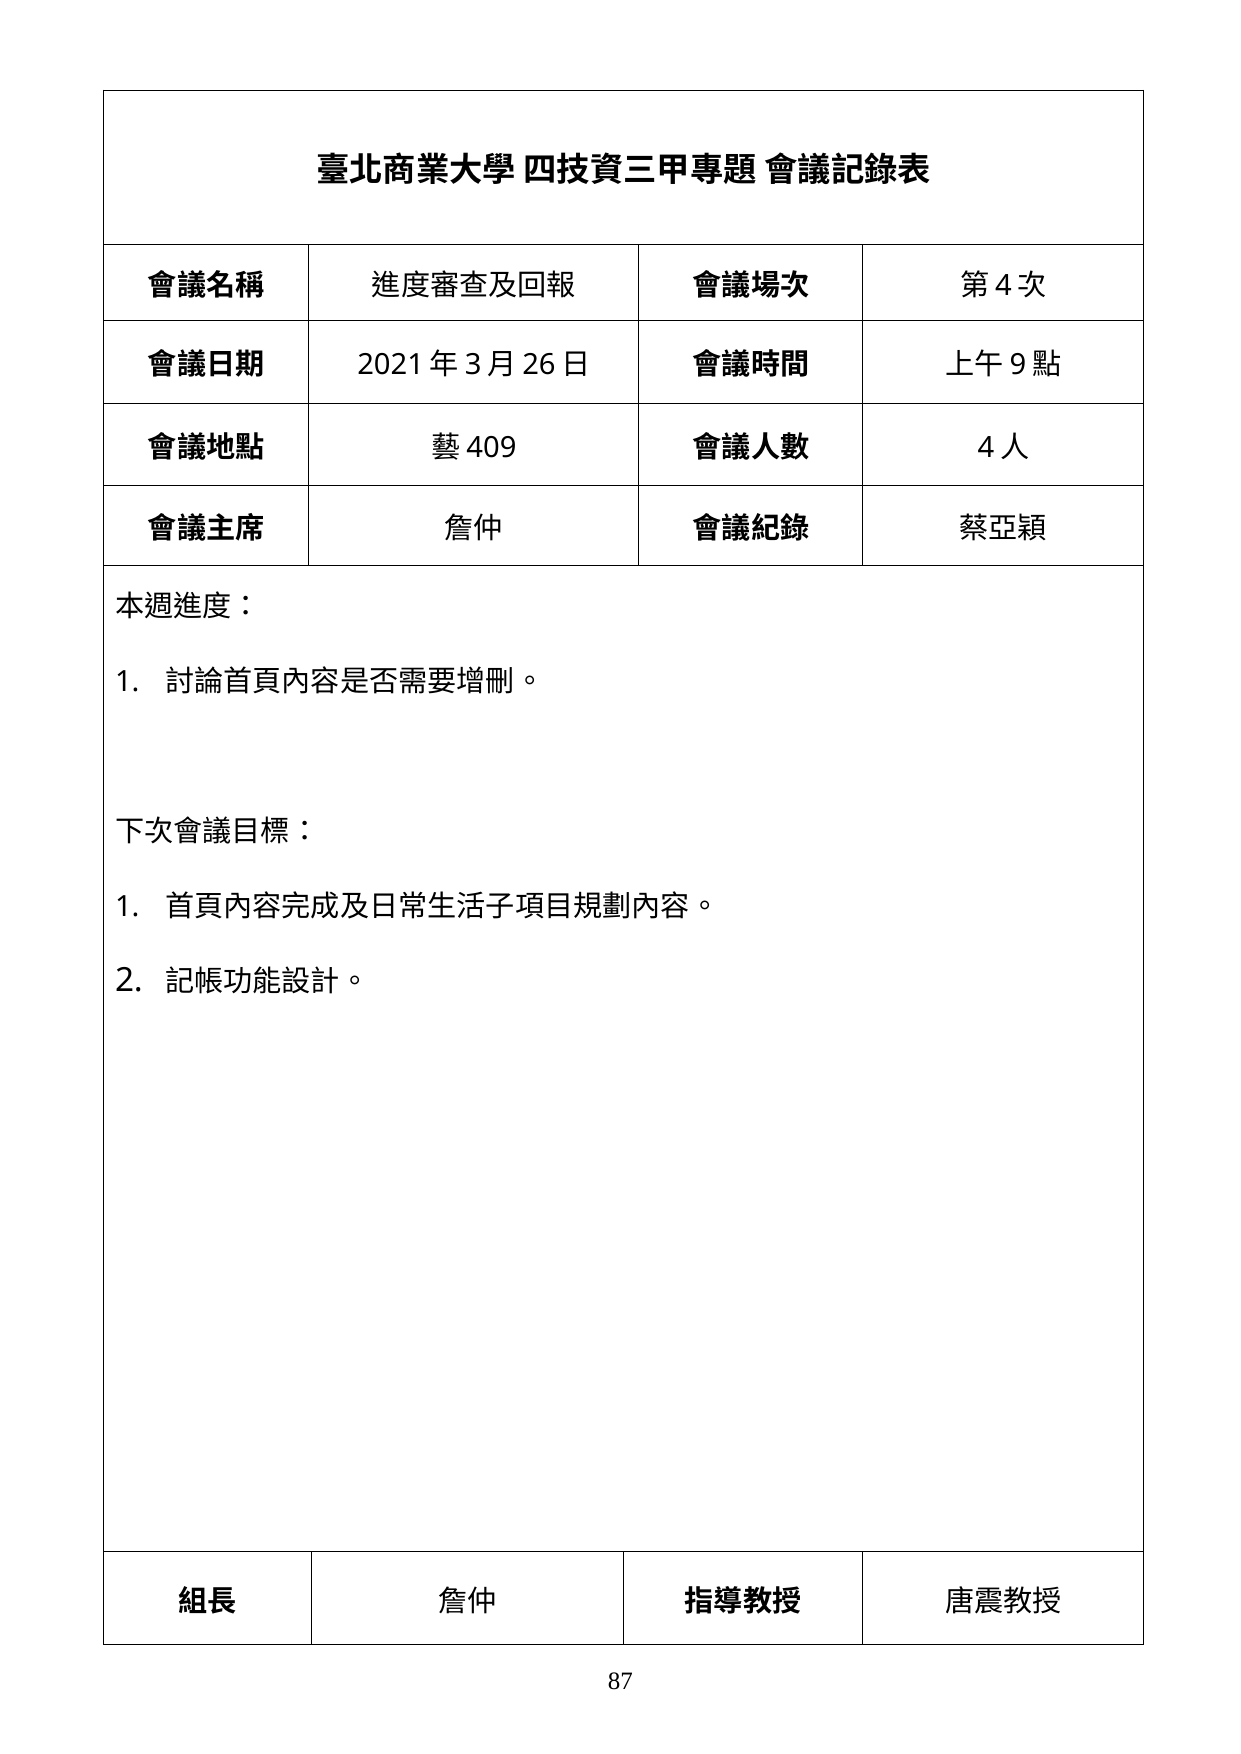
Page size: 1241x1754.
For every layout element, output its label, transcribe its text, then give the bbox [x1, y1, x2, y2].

table_cell 進度審查及回報 [309, 245, 638, 320]
table_cell 會議紀錄 [639, 486, 862, 565]
table_cell 上午9點 [863, 321, 1143, 403]
table_cell 4人 [863, 404, 1143, 485]
table_cell 會議主席 [104, 486, 308, 565]
table_cell 會議場次 [639, 245, 862, 320]
table_cell 會議地點 [104, 404, 308, 485]
table_cell 會議時間 [639, 321, 862, 403]
table_cell 會議人數 [639, 404, 862, 485]
table_cell 蔡亞穎 [863, 486, 1143, 565]
table_cell 會議名稱 [104, 245, 308, 320]
table_cell 詹仲 [312, 1552, 623, 1644]
table_cell 詹仲 [309, 486, 638, 565]
table_cell 會議日期 [104, 321, 308, 403]
table_header 臺北商業大學 四技資三甲專題 會議記錄表 [104, 91, 1143, 244]
table_cell 組長 [104, 1552, 311, 1644]
table_cell 本週進度： 討論首頁內容是否需要增刪。 下次會議目標： 首頁內容完成及日常生活子項目規劃內容。 記帳功能設計。 [104, 566, 1143, 1551]
table_cell 第4次 [863, 245, 1143, 320]
table_cell 唐震教授 [863, 1552, 1143, 1644]
table_cell 藝409 [309, 404, 638, 485]
table_cell 指導教授 [624, 1552, 862, 1644]
table_cell 2021年3月26日 [309, 321, 638, 403]
